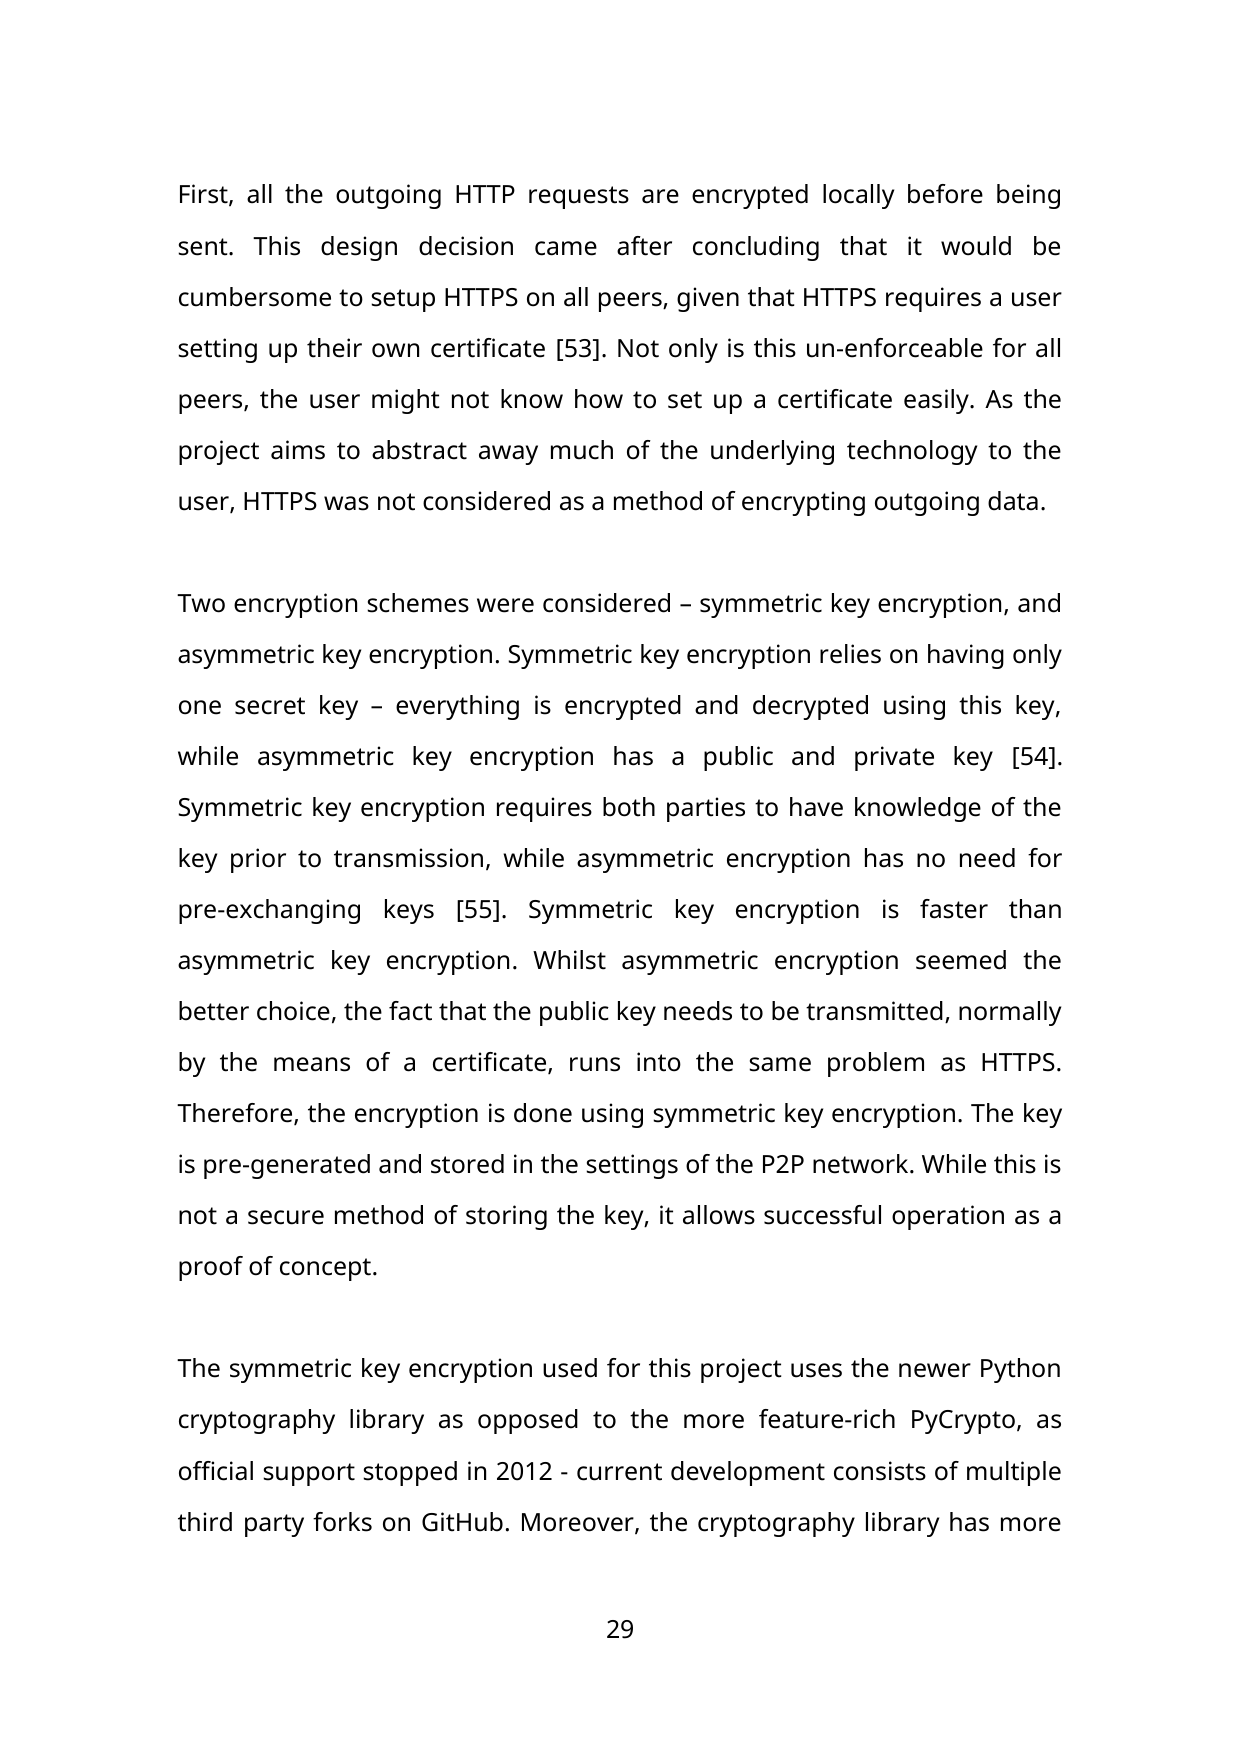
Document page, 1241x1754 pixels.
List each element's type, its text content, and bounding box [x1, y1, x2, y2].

text Two encryption schemes were considered – symmetric key encryption, and asymmetric key encryption. Symmetric key encryption relies on having only one secret key – everything is encrypted and decrypted using this key, while asymmetric key encryption has a public and private key [54]. Symmetric key encryption requires both parties to have knowledge of the key prior to transmission, while asymmetric encryption has no need for pre-exchanging keys [55]. Symmetric key encryption is faster than asymmetric key encryption. Whilst asymmetric encryption seemed the better choice, the fact that the public key needs to be transmitted, normally by the means of a certificate, runs into the same problem as HTTPS. Therefore, the encryption is done using symmetric key encryption. The key is pre-generated and stored in the settings of the P2P network. While this is not a secure method of storing the key, it allows successful operation as a proof of concept. [177, 586, 1063, 1283]
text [177, 1351, 1063, 1538]
text First, all the outgoing HTTP requests are encrypted locally before being sent. This design decision came after concluding that it would be cumbersome to setup HTTPS on all peers, given that HTTPS requires a user setting up their own certificate [53]. Not only is this un-enforceable for all peers, the user might not know how to set up a certificate easily. As the project aims to abstract away much of the underlying technology to the user, HTTPS was not considered as a method of encrypting outgoing data. [177, 177, 1063, 517]
